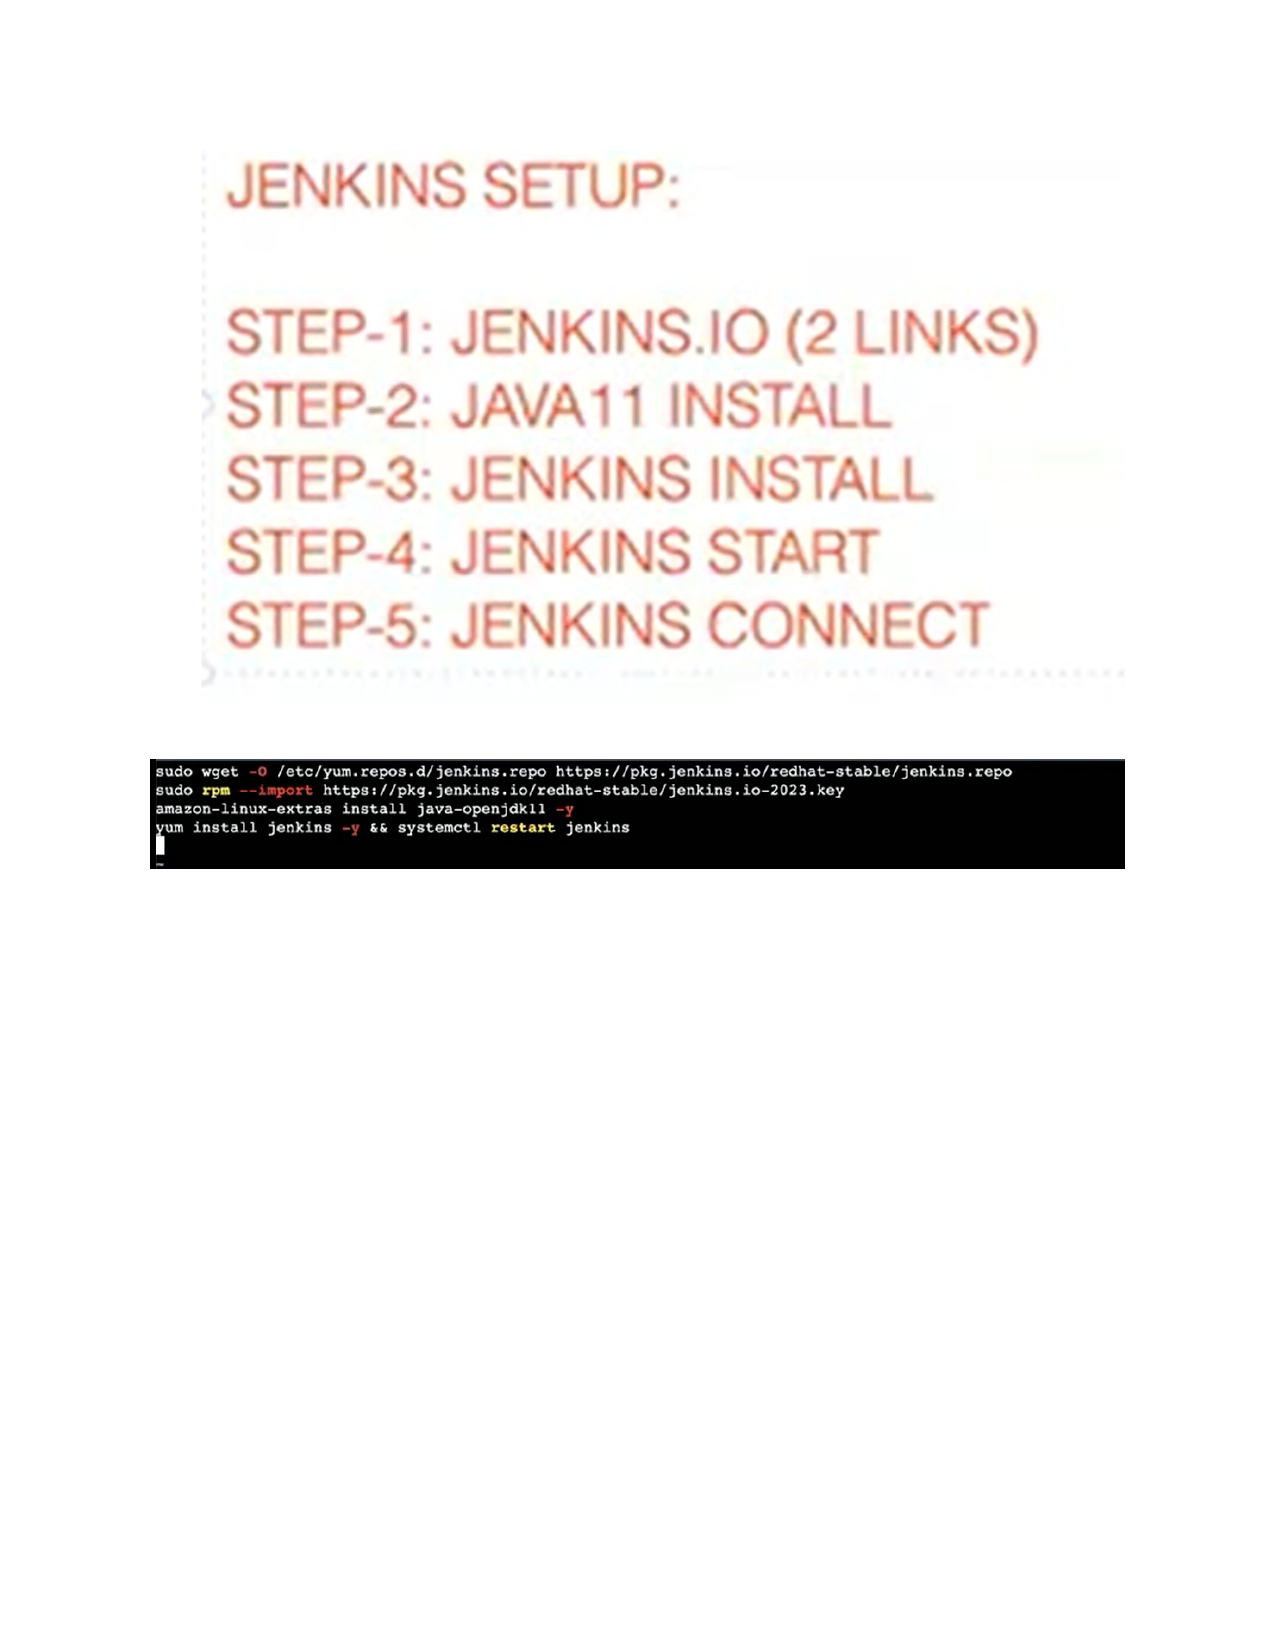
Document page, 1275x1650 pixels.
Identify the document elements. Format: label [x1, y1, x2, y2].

picture [150, 759, 1125, 869]
picture [201, 150, 1125, 741]
